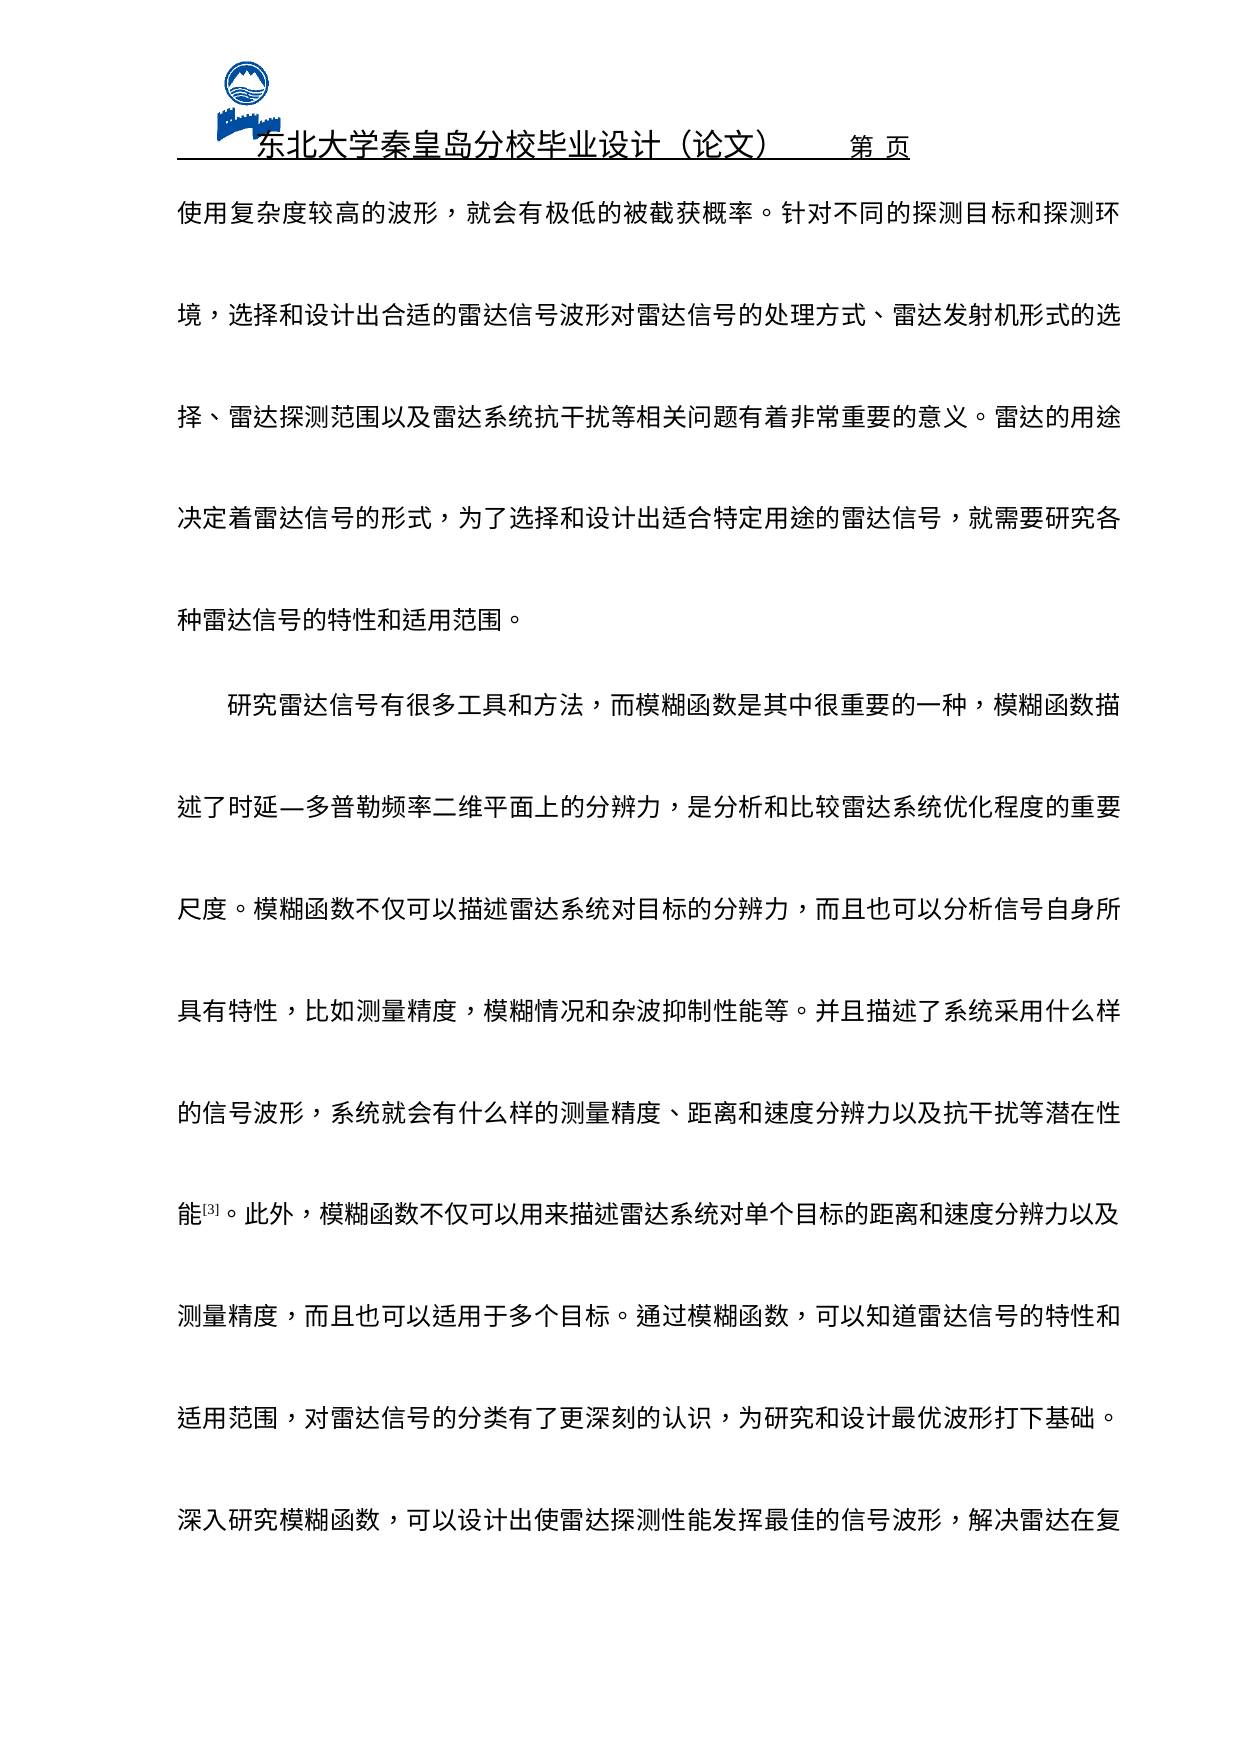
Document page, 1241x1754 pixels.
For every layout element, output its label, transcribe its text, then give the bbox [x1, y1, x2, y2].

picture [208, 61, 285, 143]
